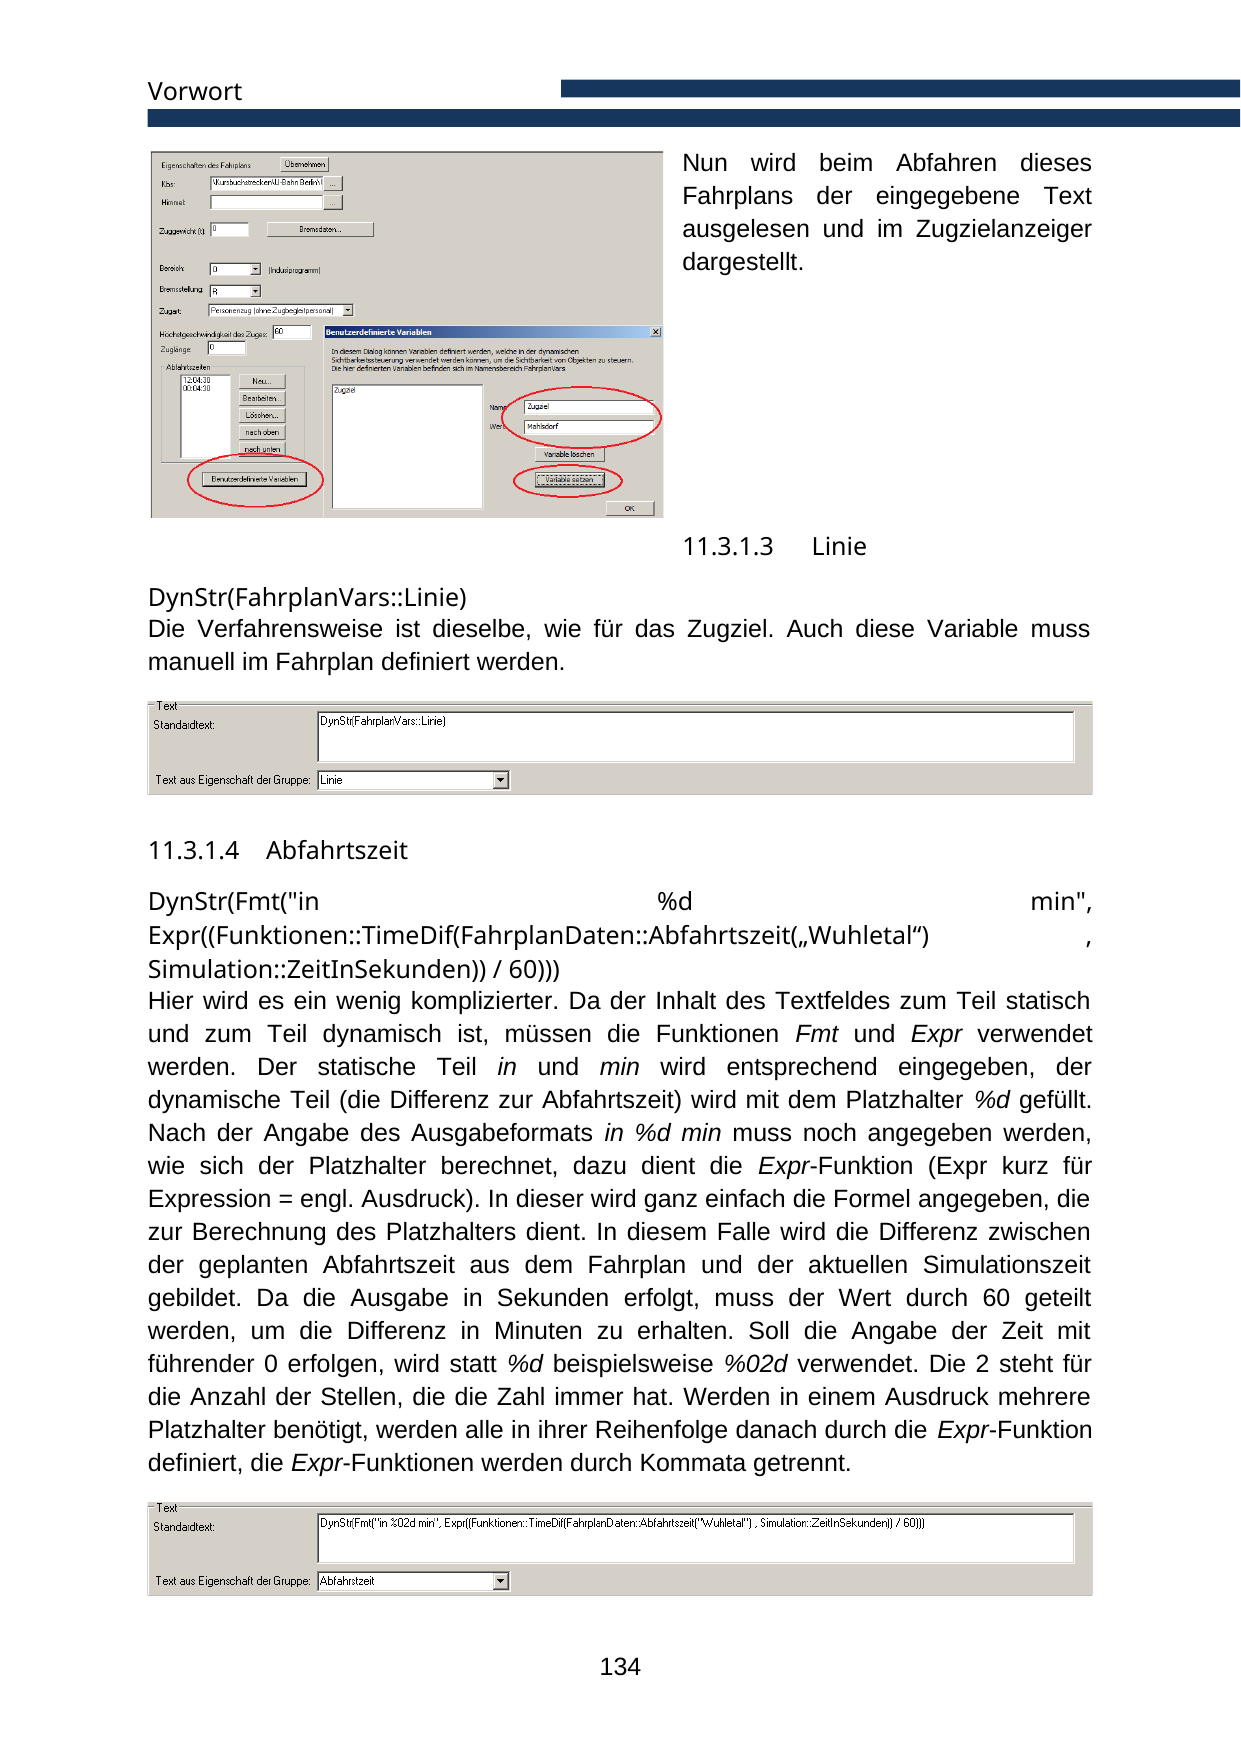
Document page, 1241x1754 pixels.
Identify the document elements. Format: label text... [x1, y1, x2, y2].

text Hier wird es ein wenig komplizierter. Da der Inhalt des Textfeldes zum Teil statisch und zum Teil dynamisch ist, müssen die Funktionen Fmt und Expr verwendet werden. Der statische Teil in und min wird entsprechend eingegeben, der dynamische Teil (die Differenz zur Abfahrtszeit) wird mit dem Platzhalter %d gefüllt. Nach der Angabe des Ausgabeformats in %d min muss noch angegeben werden, wie sich der Platzhalter berechnet, dazu dient die Expr-Funktion (Expr kurz für Expression = engl. Ausdruck). In dieser wird ganz einfach die Formel angegeben, die zur Berechnung des Platzhalters dient. In diesem Falle wird die Differenz zwischen der geplanten Abfahrtszeit aus dem Fahrplan und der aktuellen Simulationszeit gebildet. Da die Ausgabe in Sekunden erfolgt, muss der Wert durch 60 geteilt werden, um die Differenz in Minuten zu erhalten. Soll die Angabe der Zeit mit führender 0 erfolgen, wird statt %d beispielsweise %02d verwendet. Die 2 steht für die Anzahl der Stellen, die die Zahl immer hat. Werden in einem Ausdruck mehrere Platzhalter benötigt, werden alle in ihrer Reihenfolge danach durch die Expr-Funktion definiert, die Expr-Funktionen werden durch Kommata getrennt. [148, 986, 1093, 1477]
picture [147, 1502, 1093, 1596]
subtitle Abfahrtszeit [148, 832, 1093, 866]
picture [150, 151, 664, 517]
text DynStr(FahrplanVars::Linie) [148, 580, 1093, 614]
text Die Verfahrensweise ist dieselbe, wie für das Zugziel. Auch diese Variable muss manuell im Fahrplan definiert werden. [148, 614, 1093, 676]
subtitle Linie [148, 528, 1093, 562]
text Nun wird beim Abfahren dieses Fahrplans der eingegebene Text ausgelesen und im Zugzielanzeiger dargestellt. [148, 148, 1093, 275]
picture [147, 701, 1093, 795]
text DynStr(Fmt("in %d min", Expr((Funktionen::TimeDif(FahrplanDaten::Abfahrtszeit(„Wuhletal“) , Simulation::ZeitInSekunden)) / 60))) [148, 884, 1093, 986]
